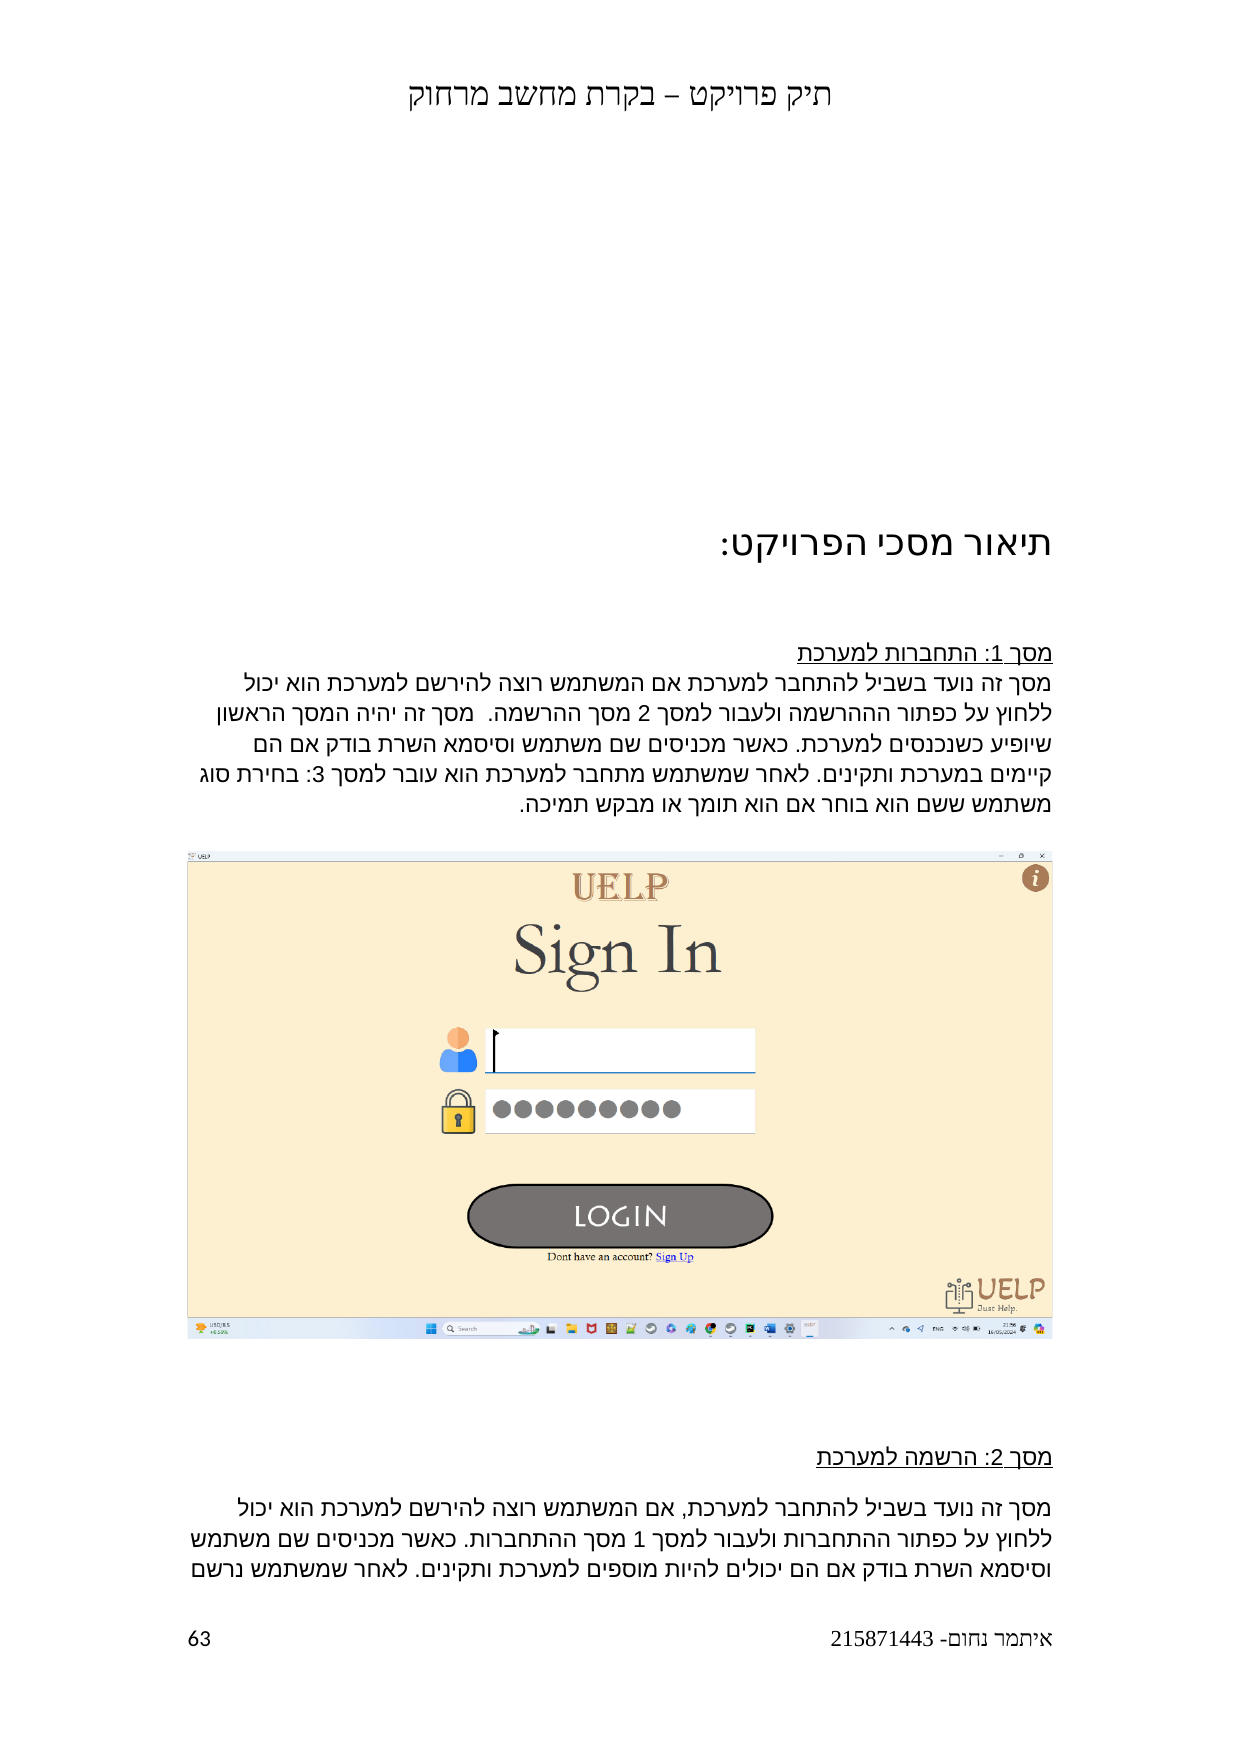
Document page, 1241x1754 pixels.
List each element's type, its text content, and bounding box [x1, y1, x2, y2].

subtitle תיאור מסכי הפרויקט: [187, 518, 1053, 564]
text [187, 1495, 1053, 1582]
text מסך 2: הרשמה למערכת [187, 1444, 1053, 1471]
text מסך זה נועד בשביל להתחבר למערכת אם המשתמש רוצה להירשם למערכת הוא יכול ללחוץ על כפתור הההרשמה ולעבור למסך 2 מסך ההרשמה. מסך זה יהיה המסך הראשון שיופיע כשנכנסים למערכת. כאשר מכניסים שם משתמש וסיסמא השרת בודק אם הם קיימים במערכת ותקינים. לאחר שמשתמש מתחבר למערכת הוא עובר למסך 3: בחירת סוג משתמש ששם הוא בוחר אם הוא תומך או מבקש תמיכה. [187, 670, 1053, 817]
picture [187, 851, 1053, 1339]
text מסך 1: התחברות למערכת [187, 640, 1053, 666]
